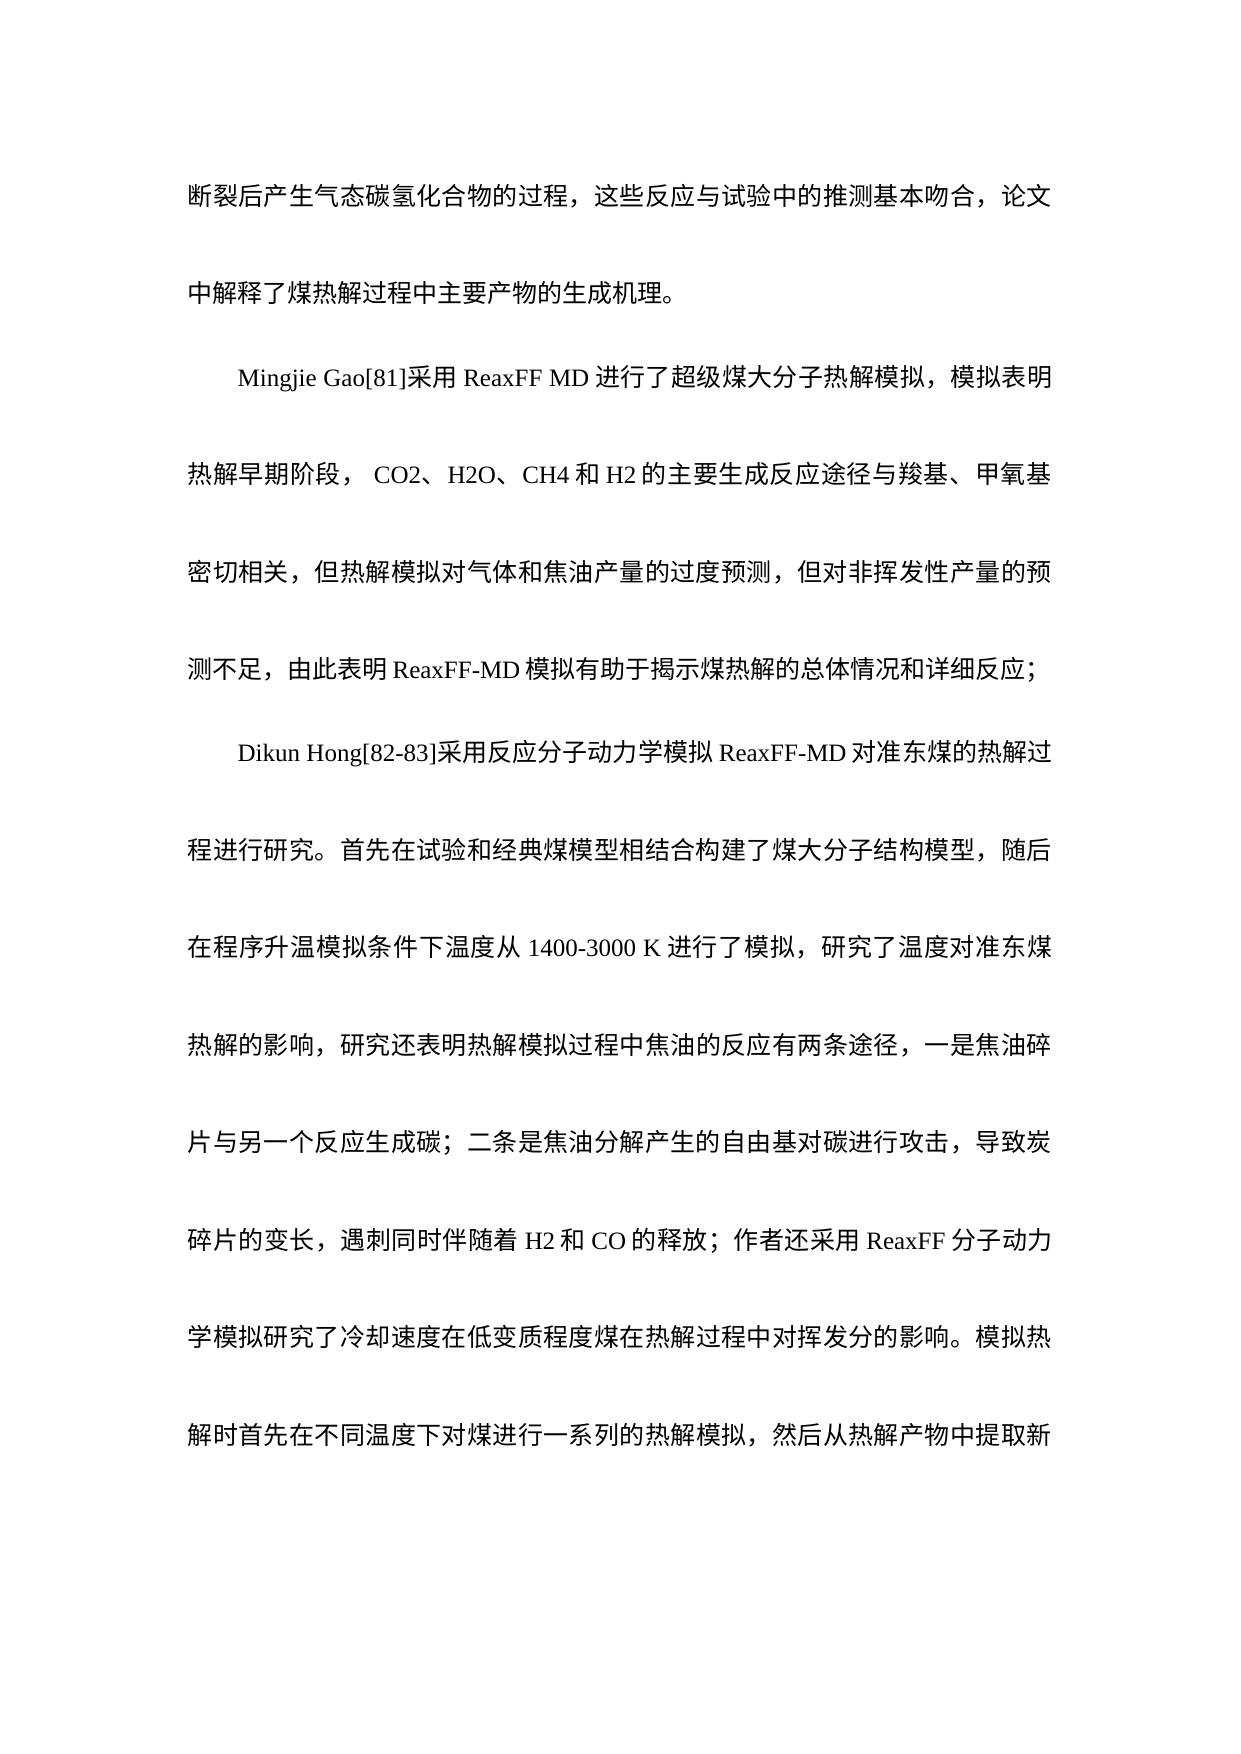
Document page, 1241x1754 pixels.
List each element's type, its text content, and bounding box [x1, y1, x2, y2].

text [187, 718, 1053, 1466]
text Mingjie Gao[81]采用ReaxFF MD进行了超级煤大分子热解模拟，模拟表明热解早期阶段， CO2、H2O、CH4和H2的主要生成反应途径与羧基、甲氧基密切相关，但热解模拟对气体和焦油产量的过度预测，但对非挥发性产量的预测不足，由此表明ReaxFF-MD模拟有助于揭示煤热解的总体情况和详细反应； [187, 343, 1053, 700]
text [187, 162, 1053, 324]
